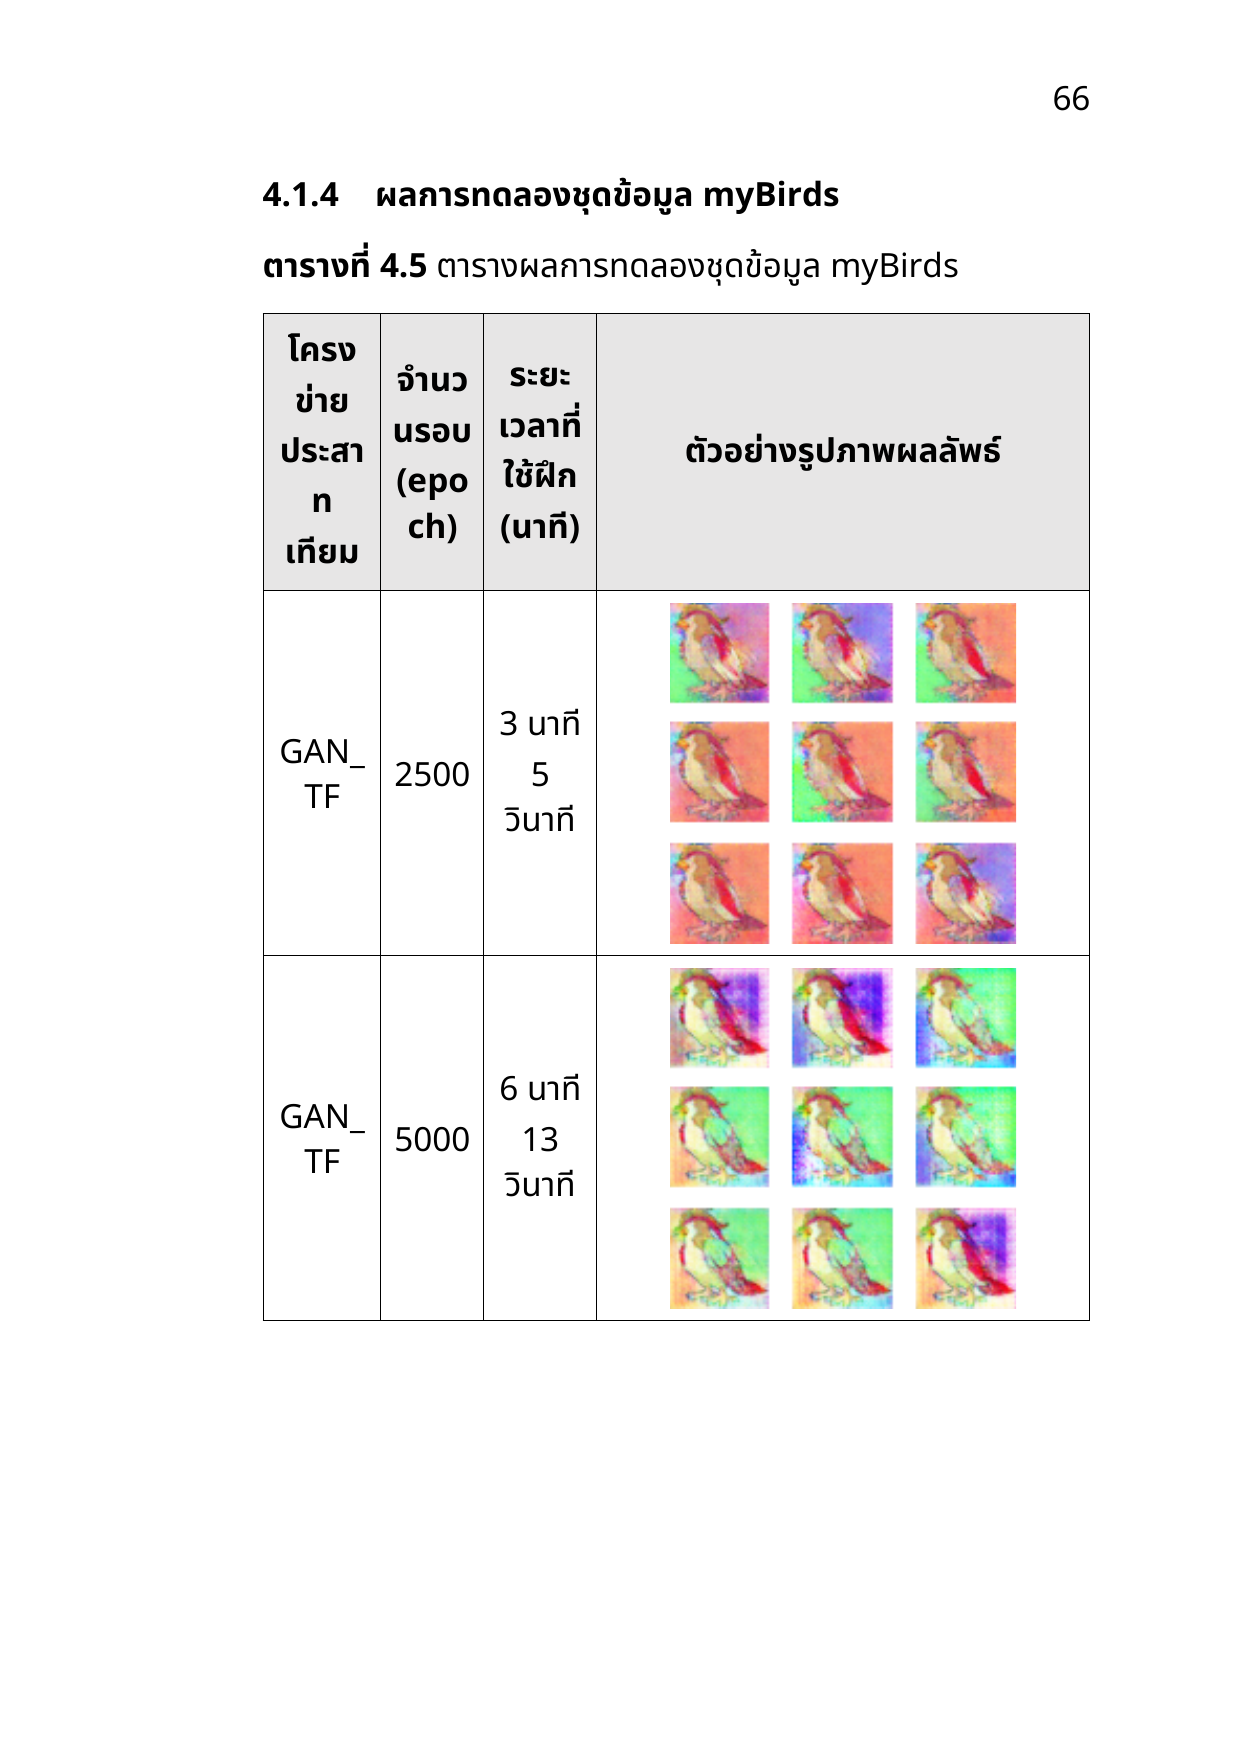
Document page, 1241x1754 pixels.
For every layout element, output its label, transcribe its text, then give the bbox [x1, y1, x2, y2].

picture [670, 603, 1017, 944]
table_cell 2500 [381, 591, 483, 955]
table_cell 5000 [381, 956, 483, 1320]
table_cell GAN_TF [264, 956, 380, 1320]
table_header ระยะเวลาที่ใช้ฝึก (นาที) [484, 314, 596, 590]
table_cell [597, 956, 1089, 1320]
table_cell GAN_TF [264, 591, 380, 955]
picture [670, 968, 1017, 1309]
table_cell 3 นาที 5 วินาที [484, 591, 596, 955]
table_header โครงข่ายประสาทเทียม [264, 314, 380, 590]
table_cell 6 นาที 13 วินาที [484, 956, 596, 1320]
text ตารางที่ 4.5 ตารางผลการทดลองชุดข้อมูล myBirds [225, 242, 1090, 293]
table_header จำนวนรอบ (epoch) [381, 314, 483, 590]
table_cell [597, 591, 1089, 955]
table_header ตัวอย่างรูปภาพผลลัพธ์ [597, 314, 1089, 590]
list ผลการทดลองชุดข้อมูล myBirds [262, 166, 1090, 221]
